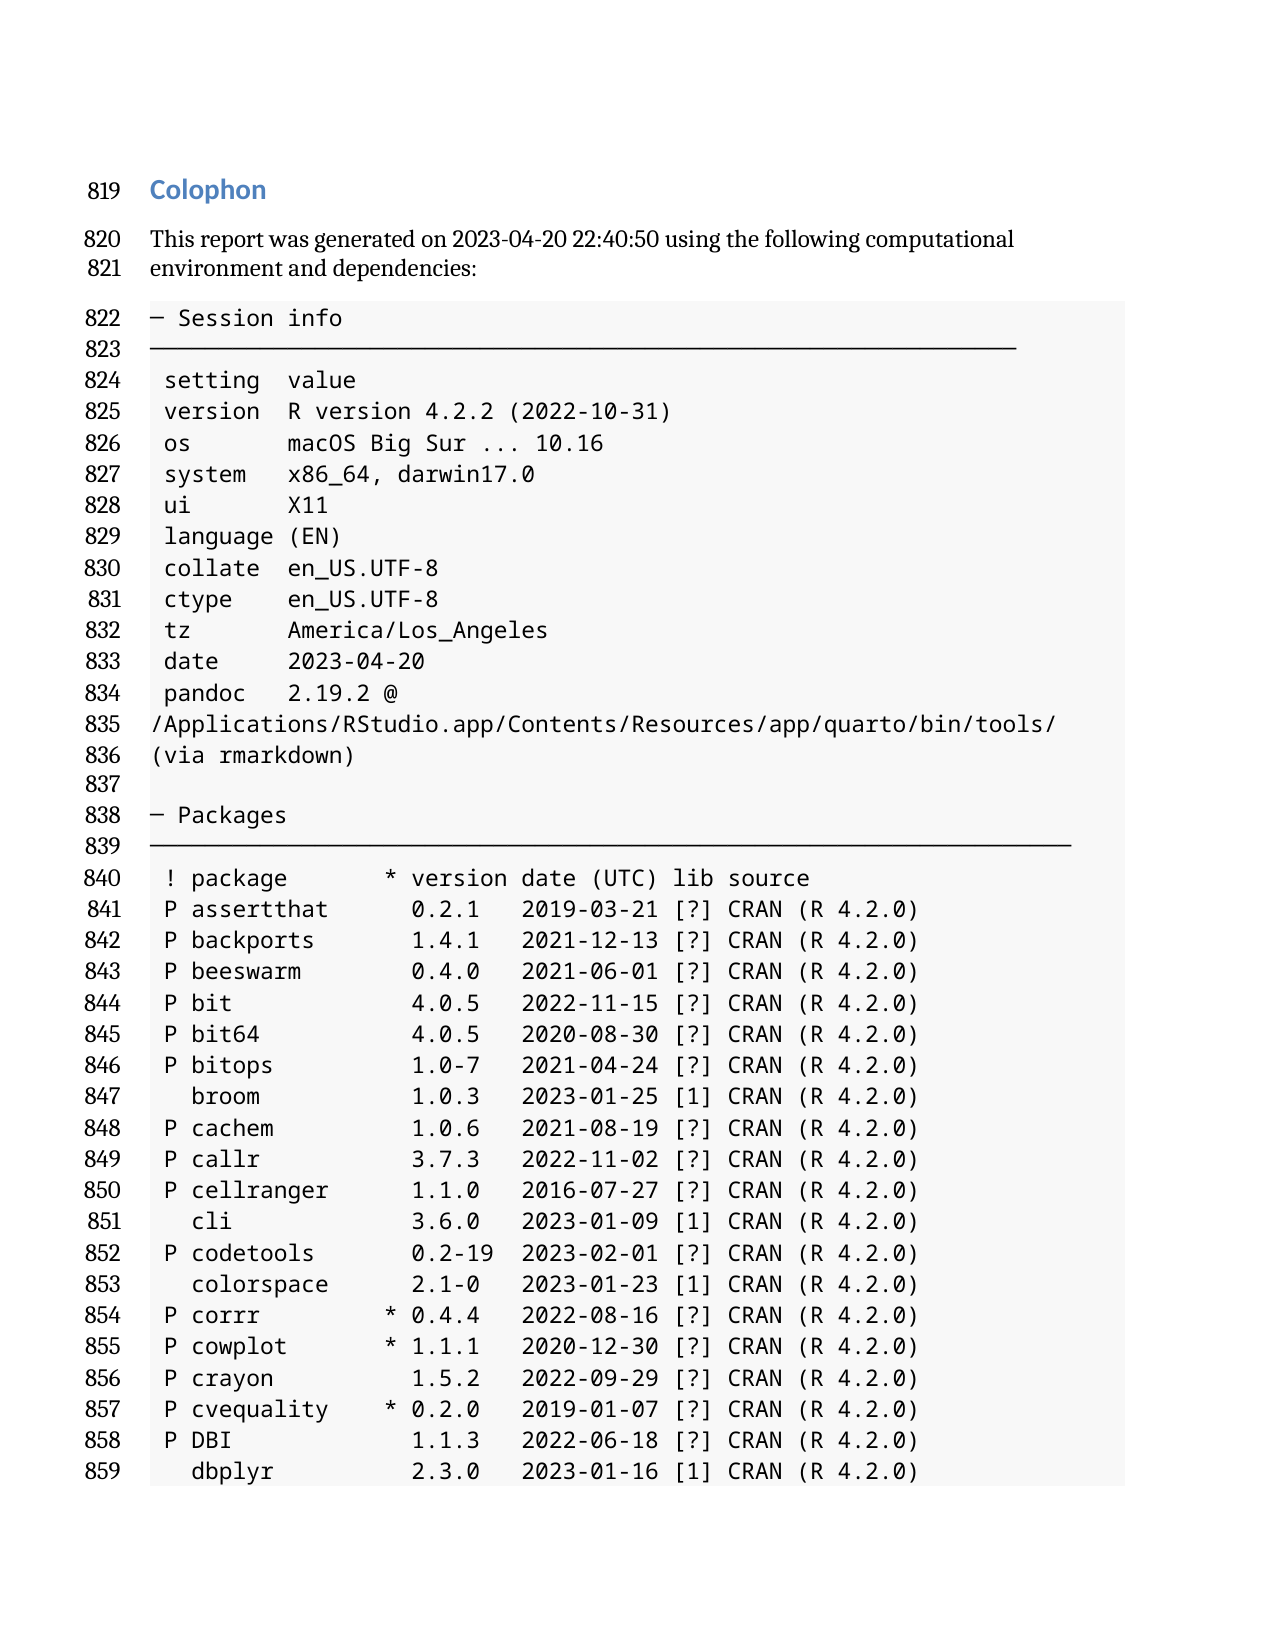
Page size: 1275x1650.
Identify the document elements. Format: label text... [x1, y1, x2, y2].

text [150, 301, 1125, 1486]
text This report was generated on 2023-04-20 22:40:50 using the following computational environment and dependencies: [150, 225, 1125, 283]
subtitle Colophon [150, 171, 1125, 206]
